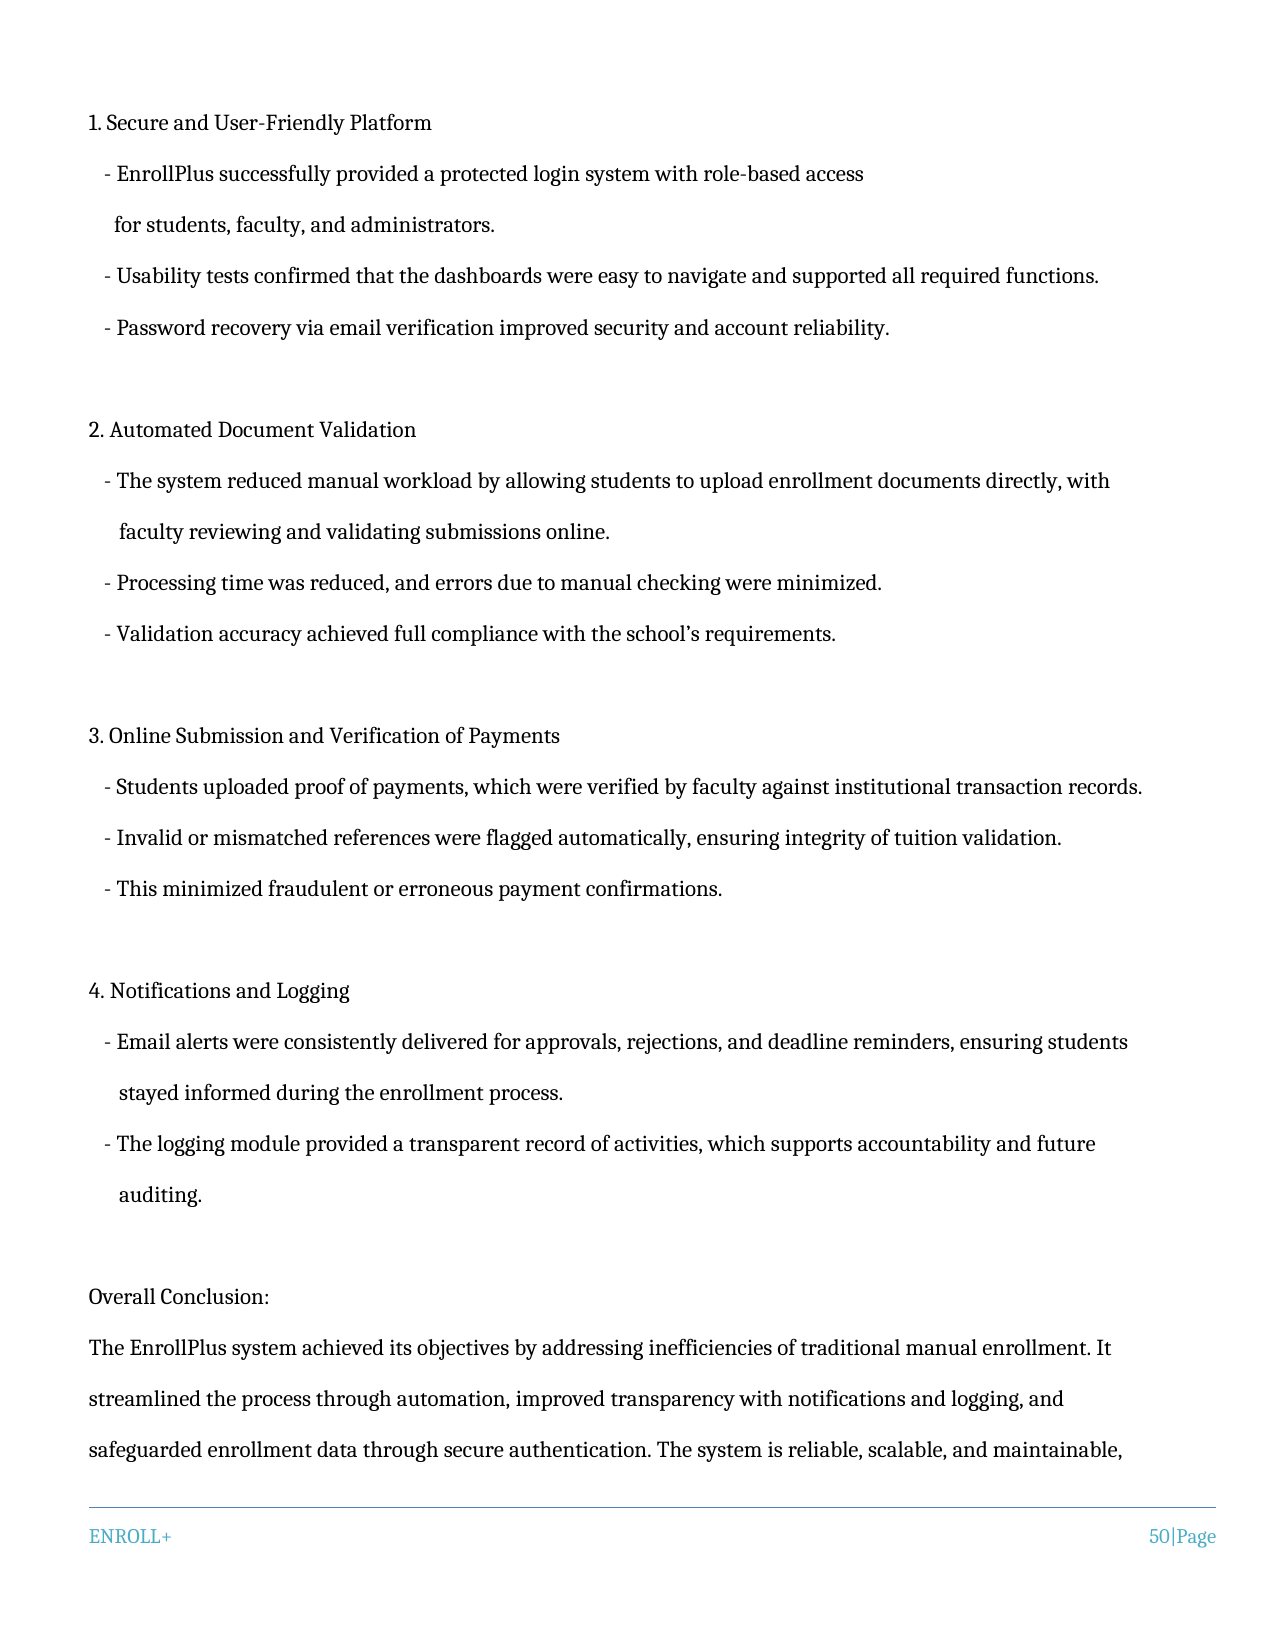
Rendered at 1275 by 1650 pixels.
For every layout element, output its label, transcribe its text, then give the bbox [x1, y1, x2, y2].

text - Email alerts were consistently delivered for approvals, rejections, and deadline reminders, ensuring students [89, 1029, 1216, 1055]
text - Validation accuracy achieved full compliance with the school’s requirements. [89, 621, 1216, 647]
text - Processing time was reduced, and errors due to manual checking were minimized. [89, 569, 1216, 596]
text - Invalid or mismatched references were flagged automatically, ensuring integrity of tuition validation. [89, 825, 1216, 851]
text 2. Automated Document Validation [89, 416, 1216, 443]
text - EnrollPlus successfully provided a protected login system with role-based access [89, 161, 1216, 187]
text 3. Online Submission and Verification of Payments [89, 723, 1216, 749]
text 1. Secure and User-Friendly Platform [89, 110, 1216, 136]
text faculty reviewing and validating submissions online. [89, 518, 1216, 545]
text stayed informed during the enrollment process. [89, 1080, 1216, 1106]
text - Usability tests confirmed that the dashboards were easy to navigate and supported all required functions. [89, 263, 1216, 289]
text for students, faculty, and administrators. [89, 212, 1216, 238]
text - Students uploaded proof of payments, which were verified by faculty against institutional transaction records. [89, 774, 1216, 800]
text Overall Conclusion: [89, 1284, 1216, 1310]
text - The logging module provided a transparent record of activities, which supports accountability and future [89, 1131, 1216, 1157]
text safeguarded enrollment data through secure authentication. The system is reliable, scalable, and maintainable, [89, 1437, 1216, 1463]
text - The system reduced manual workload by allowing students to upload enrollment documents directly, with [89, 467, 1216, 494]
text The EnrollPlus system achieved its objectives by addressing inefficiencies of traditional manual enrollment. It [89, 1335, 1216, 1361]
text - Password recovery via email verification improved security and account reliability. [89, 314, 1216, 341]
text 4. Notifications and Logging [89, 978, 1216, 1004]
text streamlined the process through automation, improved transparency with notifications and logging, and [89, 1386, 1216, 1412]
text auditing. [89, 1182, 1216, 1208]
text - This minimized fraudulent or erroneous payment confirmations. [89, 876, 1216, 902]
